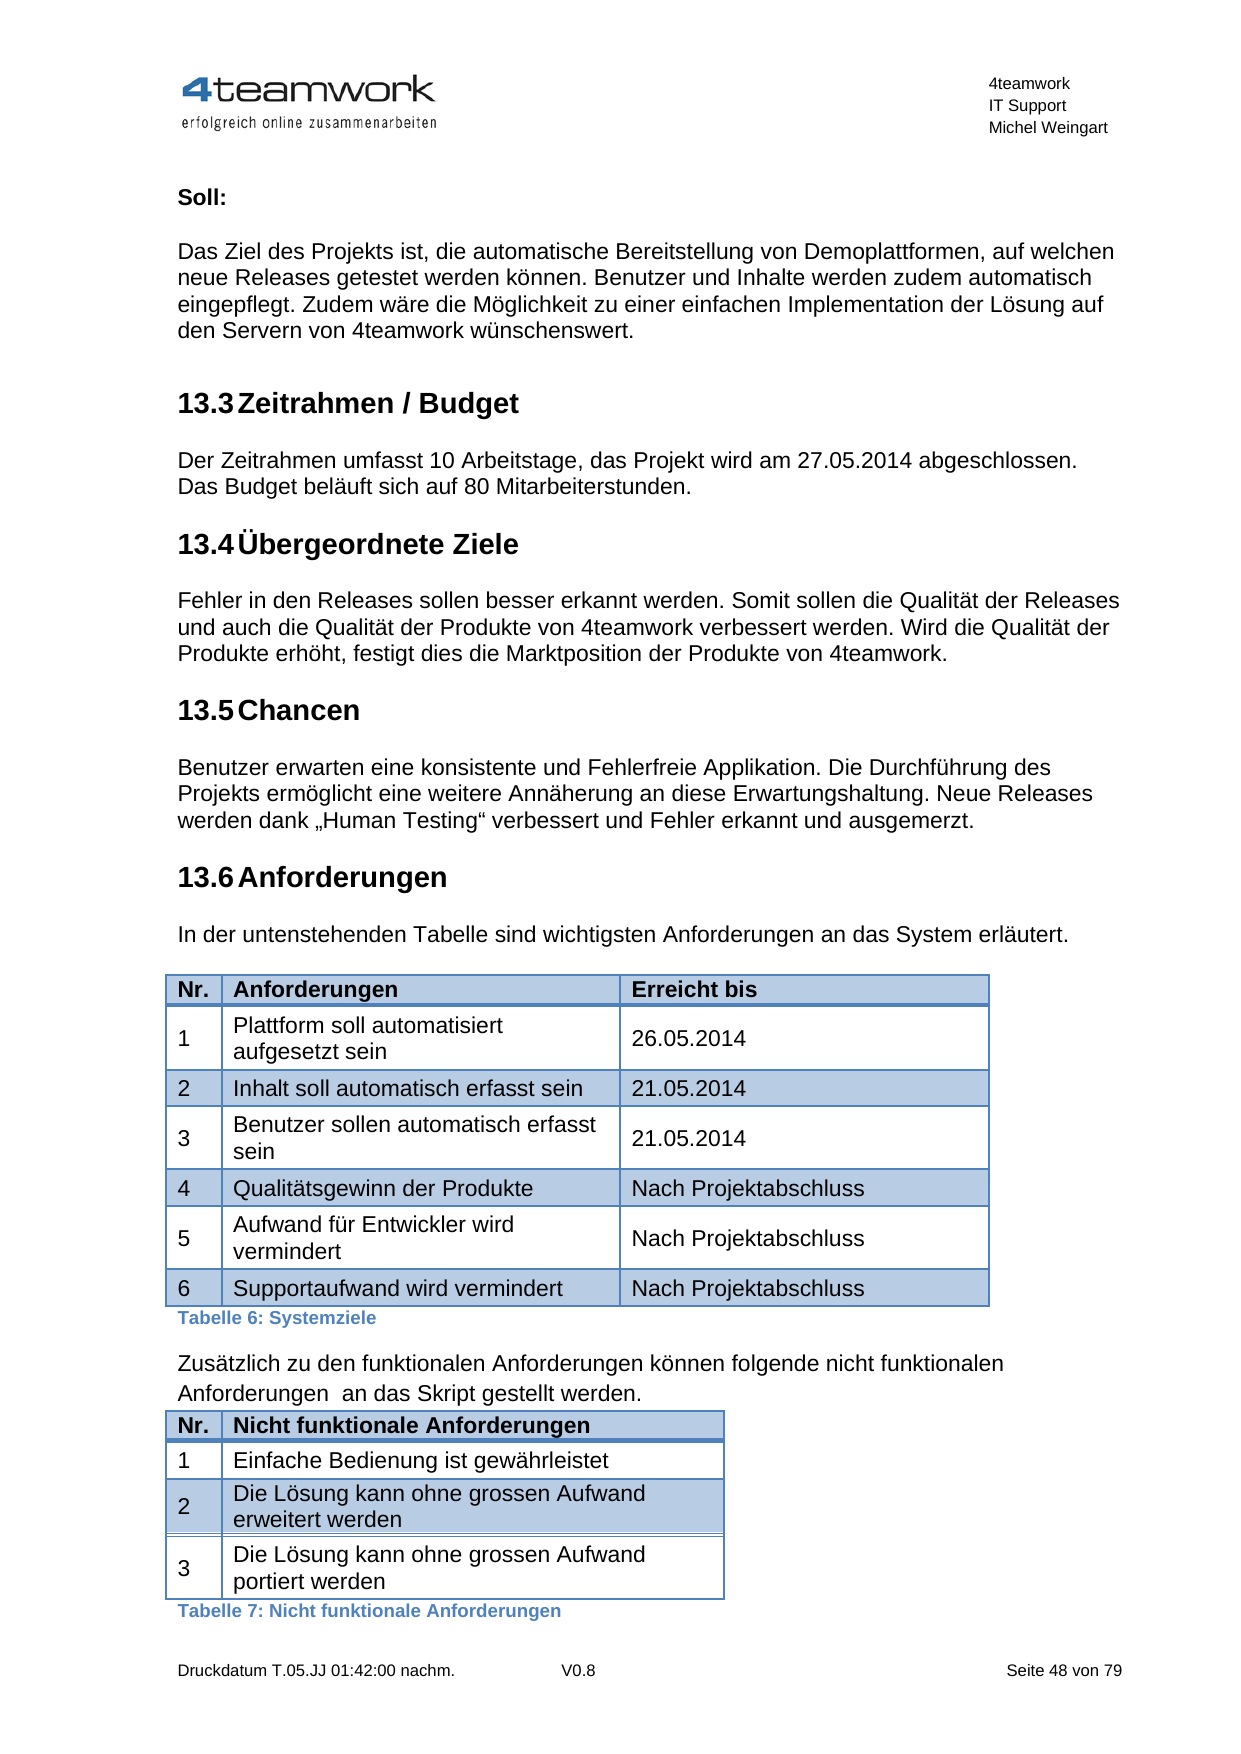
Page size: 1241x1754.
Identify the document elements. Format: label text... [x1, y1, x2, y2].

table_cell 3 [167, 1107, 221, 1168]
table_cell Inhalt soll automatisch erfasst sein [223, 1071, 619, 1105]
table_cell Nach Projektabschluss [621, 1270, 988, 1305]
table_cell 5 [167, 1207, 221, 1268]
table_cell 3 [167, 1537, 221, 1598]
text Soll: [177, 184, 1122, 211]
text Fehler in den Releases sollen besser erkannt werden. Somit sollen die Qualität der Releases und auch die Qualität der Produkte von 4teamwork verbessert werden. Wird die Qualität der Produkte erhöht, festigt dies die Marktposition der Produkte von 4teamwork. [177, 587, 1122, 666]
subtitle Zeitrahmen / Budget [177, 386, 1122, 420]
subtitle Chancen [177, 693, 1122, 727]
text Tabelle : Systemziele [177, 1307, 1122, 1329]
table_cell Aufwand für Entwickler wird vermindert [223, 1207, 619, 1268]
table_cell Einfache Bedienung ist gewährleistet [223, 1443, 723, 1478]
table_cell Qualitätsgewinn der Produkte [223, 1170, 619, 1205]
table_cell 2 [167, 1071, 221, 1105]
table_header Erreicht bis [621, 976, 988, 1003]
table_header Nr. [167, 1412, 221, 1438]
text Zusätzlich zu den funktionalen Anforderungen können folgende nicht funktionalen Anforderungen an das Skript gestellt werden. [177, 1349, 1122, 1406]
table_header Nicht funktionale Anforderungen [223, 1412, 723, 1438]
table_cell 1 [167, 1007, 221, 1068]
text In der untenstehenden Tabelle sind wichtigsten Anforderungen an das System erläutert. [177, 921, 1122, 947]
table_cell Nach Projektabschluss [621, 1207, 988, 1268]
text Benutzer erwarten eine konsistente und Fehlerfreie Applikation. Die Durchführung des Projekts ermöglicht eine weitere Annäherung an diese Erwartungshaltung. Neue Releases werden dank „Human Testing“ verbessert und Fehler erkannt und ausgemerzt. [177, 754, 1122, 833]
table_cell 26.05.2014 [621, 1007, 988, 1068]
picture [177, 69, 440, 134]
subtitle Übergeordnete Ziele [177, 527, 1122, 560]
table_cell Supportaufwand wird vermindert [223, 1270, 619, 1305]
table_cell Nach Projektabschluss [621, 1170, 988, 1205]
table_cell 2 [167, 1480, 221, 1532]
table_cell 4 [167, 1170, 221, 1205]
text Tabelle : Nicht funktionale Anforderungen [177, 1600, 1122, 1622]
table_header Nr. [167, 976, 221, 1003]
table_cell 21.05.2014 [621, 1071, 988, 1105]
subtitle Anforderungen [177, 860, 1122, 894]
table_cell Die Lösung kann ohne grossen Aufwand portiert werden [223, 1537, 723, 1598]
table_cell 6 [167, 1270, 221, 1305]
table_header Anforderungen [223, 976, 619, 1003]
text Das Ziel des Projekts ist, die automatische Bereitstellung von Demoplattformen, auf welchen neue Releases getestet werden können. Benutzer und Inhalte werden zudem automatisch eingepflegt. Zudem wäre die Möglichkeit zu einer einfachen Implementation der Lösung auf den Servern von 4teamwork wünschenswert. [177, 238, 1122, 343]
table_cell Plattform soll automatisiert aufgesetzt sein [223, 1007, 619, 1068]
table_cell Benutzer sollen automatisch erfasst sein [223, 1107, 619, 1168]
table_cell 21.05.2014 [621, 1107, 988, 1168]
table_cell 1 [167, 1443, 221, 1478]
table_cell Die Lösung kann ohne grossen Aufwand erweitert werden [223, 1480, 723, 1532]
text Der Zeitrahmen umfasst 10 Arbeitstage, das Projekt wird am 27.05.2014 abgeschlossen. Das Budget beläuft sich auf 80 Mitarbeiterstunden. [177, 447, 1122, 499]
